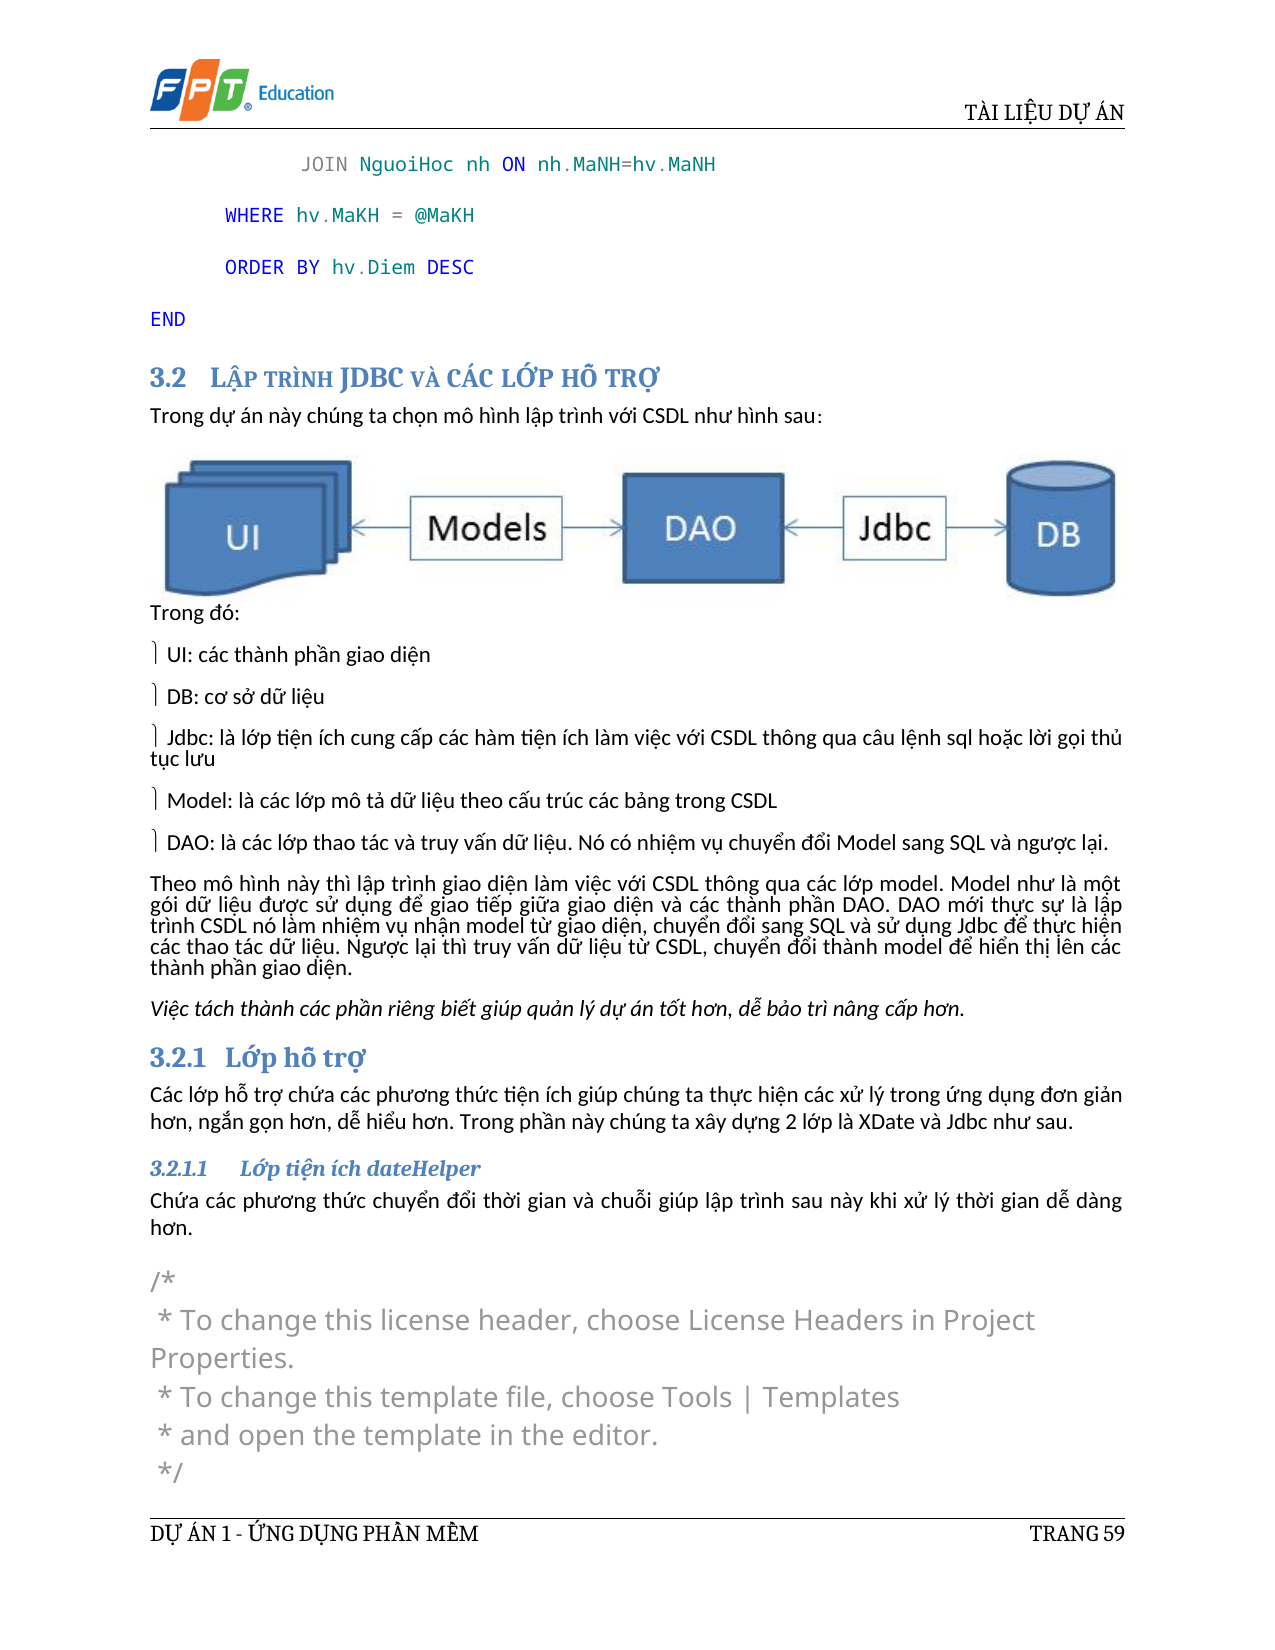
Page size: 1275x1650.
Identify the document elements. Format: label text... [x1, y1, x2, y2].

text DB: cơ sở dữ liệu [150, 687, 1125, 708]
subtitle Lớp tiện ích dateHelper [150, 1156, 1125, 1182]
text Trong dự án này chúng ta chọn mô hình lập trình với CSDL như hình sau: [150, 401, 1125, 429]
text UI: các thành phần giao diện [150, 646, 1125, 667]
text * and open the template in the editor. [150, 1415, 1125, 1453]
text Chứa các phương thức chuyển đổi thời gian và chuỗi giúp lập trình sau này khi xử lý thời gian dễ dàng hơn. [150, 1186, 1125, 1241]
text ORDER BY hv.Diem DESC [225, 253, 1125, 281]
text Jdbc: là lớp tiện ích cung cấp các hàm tiện ích làm việc với CSDL thông qua câu lệnh sql hoặc lời gọi thủ tục lưu [150, 729, 1125, 771]
text JOIN NguoiHoc nh ON nh.MaNH=hv.MaNH [300, 150, 1125, 177]
picture [150, 59, 336, 121]
text DAO: là các lớp thao tác và truy vấn dữ liệu. Nó có nhiệm vụ chuyển đổi Model sang SQL và ngược lại. [150, 833, 1125, 854]
text Trong đó: [150, 604, 1125, 625]
text Các lớp hỗ trợ chứa các phương thức tiện ích giúp chúng ta thực hiện các xử lý trong ứng dụng đơn giản hơn, ngắn gọn hơn, dễ hiểu hơn. Trong phần này chúng ta xây dựng 2 lớp là XDate và Jdbc như sau. [150, 1080, 1125, 1135]
text */ [150, 1453, 1125, 1492]
text Model: là các lớp mô tả dữ liệu theo cấu trúc các bảng trong CSDL [150, 792, 1125, 812]
text * To change this template file, choose Tools | Templates [150, 1377, 1125, 1415]
text END [150, 305, 1125, 332]
subtitle Lớp hỗ trợ [150, 1042, 1125, 1075]
text /* [150, 1262, 1125, 1300]
text Theo mô hình này thì lập trình giao diện làm việc với CSDL thông qua các lớp model. Model như là một gói dữ liệu được sử dụng để giao tiếp giữa giao diện và các thành phần DAO. DAO mới thực sự là lập trình CSDL nó làm nhiệm vụ nhận model từ giao diện, chuyển đổi sang SQL và sử dụng Jdbc để thực hiện các thao tác dữ liệu. Ngược lại thì truy vấn dữ liệu từ CSDL, chuyển đổi thành model để hiển thị lên các thành phần giao diện. [150, 875, 1125, 979]
subtitle Lập trình JDBC và các lớp hỗ trợ [150, 357, 1125, 395]
picture [150, 454, 1125, 604]
text * To change this license header, choose License Headers in Project Properties. [150, 1300, 1125, 1377]
text WHERE hv.MaKH = @MaKH [225, 202, 1125, 229]
text Việc tách thành các phần riêng biết giúp quản lý dự án tốt hơn, dễ bảo trì nâng cấp hơn. [150, 1000, 1125, 1021]
